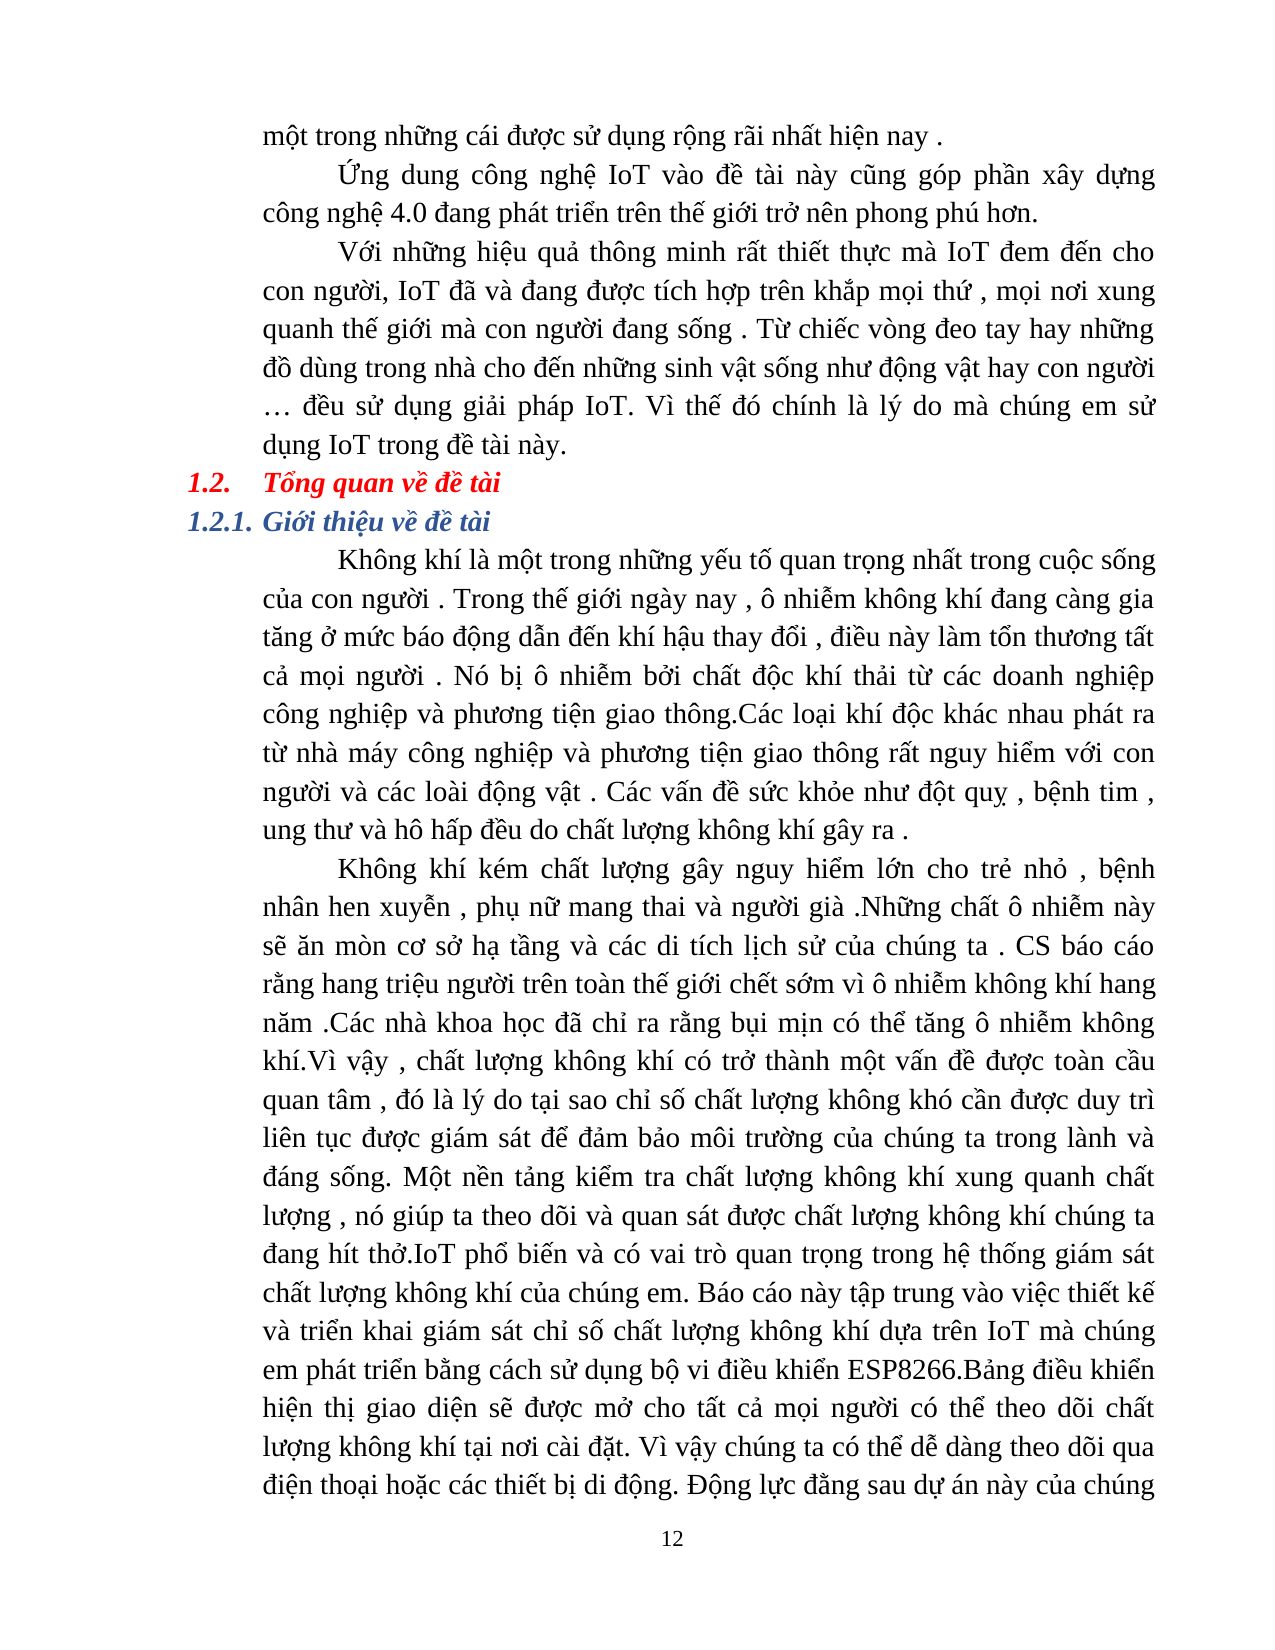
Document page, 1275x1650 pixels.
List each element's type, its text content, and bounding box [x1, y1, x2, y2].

text Ứng dung công nghệ IoT vào đề tài này cũng góp phần xây dựng công nghệ 4.0 đang phát triển trên thế giới trở nên phong phú hơn. [262, 157, 1156, 229]
subtitle Giới thiệu về đề tài [187, 504, 1156, 537]
text Không khí là một trong những yếu tố quan trọng nhất trong cuộc sống của con người . Trong thế giới ngày nay , ô nhiễm không khí đang càng gia tăng ở mức báo động dẫn đến khí hậu thay đổi , điều này làm tổn thương tất cả mọi người . Nó bị ô nhiễm bởi chất độc khí thải từ các doanh nghiệp công nghiệp và phương tiện giao thông.Các loại khí độc khác nhau phát ra từ nhà máy công nghiệp và phương tiện giao thông rất nguy hiểm với con người và các loài động vật . Các vấn đề sức khỏe như đột quỵ , bệnh tim , ung thư và hô hấp đều do chất lượng không khí gây ra . [262, 542, 1156, 846]
list Tổng quan về đề tài [187, 465, 1156, 499]
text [262, 851, 1156, 1501]
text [262, 118, 1156, 152]
text Với những hiệu quả thông minh rất thiết thực mà IoT đem đến cho con người, IoT đã và đang được tích hợp trên khắp mọi thứ , mọi nơi xung quanh thế giới mà con người đang sống . Từ chiếc vòng đeo tay hay những đồ dùng trong nhà cho đến những sinh vật sống như động vật hay con người … đều sử dụng giải pháp IoT. Vì thế đó chính là lý do mà chúng em sử dụng IoT trong đề tài này. [262, 234, 1156, 460]
